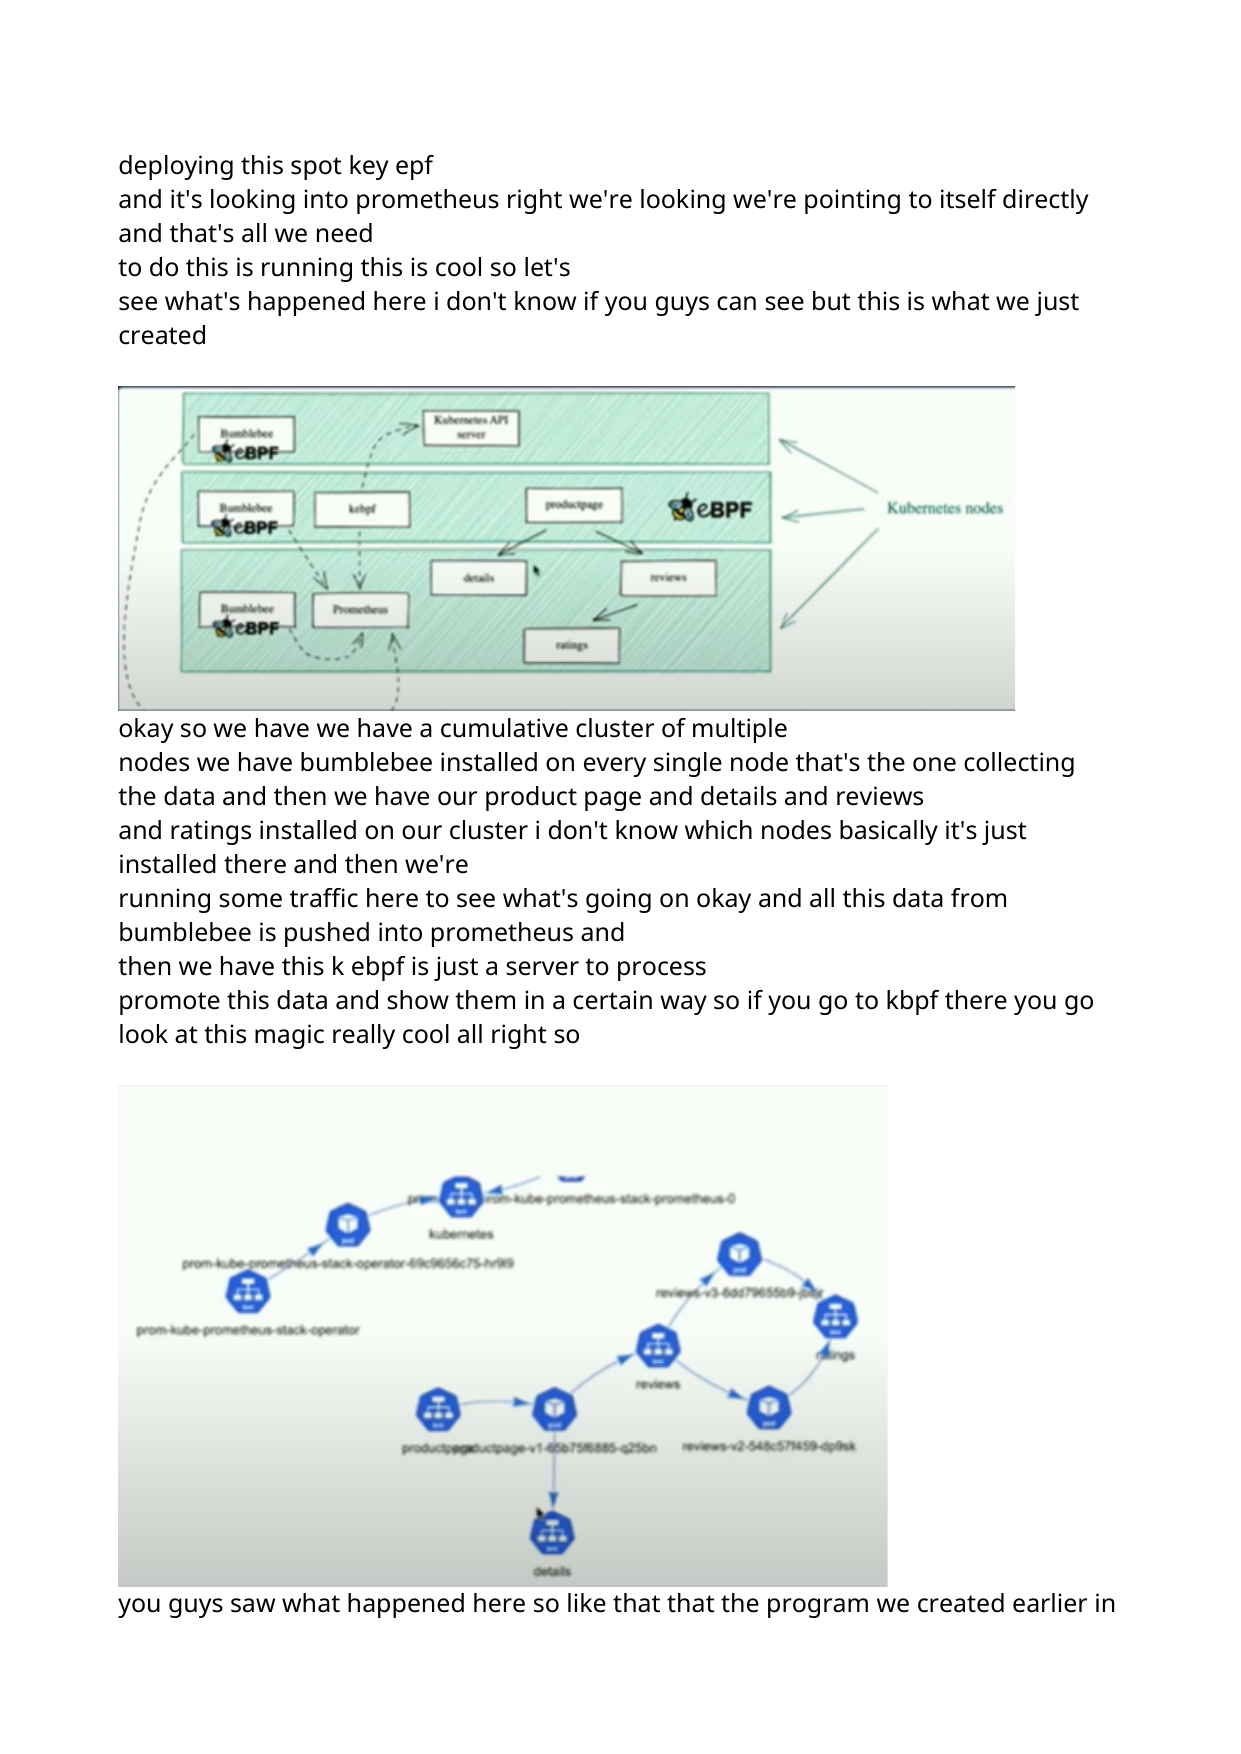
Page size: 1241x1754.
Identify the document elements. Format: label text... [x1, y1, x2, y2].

picture [118, 386, 1016, 711]
text nodes we have bumblebee installed on every single node that's the one collecting [118, 744, 1122, 779]
text running some traffic here to see what's going on okay and all this data from bumblebee is pushed into prometheus and [118, 881, 1122, 949]
text the data and then we have our product page and details and reviews [118, 779, 1122, 813]
text deploying this spot key epf [118, 148, 1122, 182]
text to do this is running this is cool so let's [118, 250, 1122, 284]
text and it's looking into prometheus right we're looking we're pointing to itself directly and that's all we need [118, 182, 1122, 250]
text you guys saw what happened here so like that that the program we created earlier in [118, 1586, 1122, 1620]
picture [118, 1085, 888, 1587]
text see what's happened here i don't know if you guys can see but this is what we just created [118, 284, 1122, 352]
text then we have this k ebpf is just a server to process [118, 949, 1122, 983]
text look at this magic really cool all right so [118, 1017, 1122, 1051]
text okay so we have we have a cumulative cluster of multiple [118, 711, 1122, 744]
text promote this data and show them in a certain way so if you go to kbpf there you go [118, 983, 1122, 1017]
text and ratings installed on our cluster i don't know which nodes basically it's just installed there and then we're [118, 813, 1122, 881]
